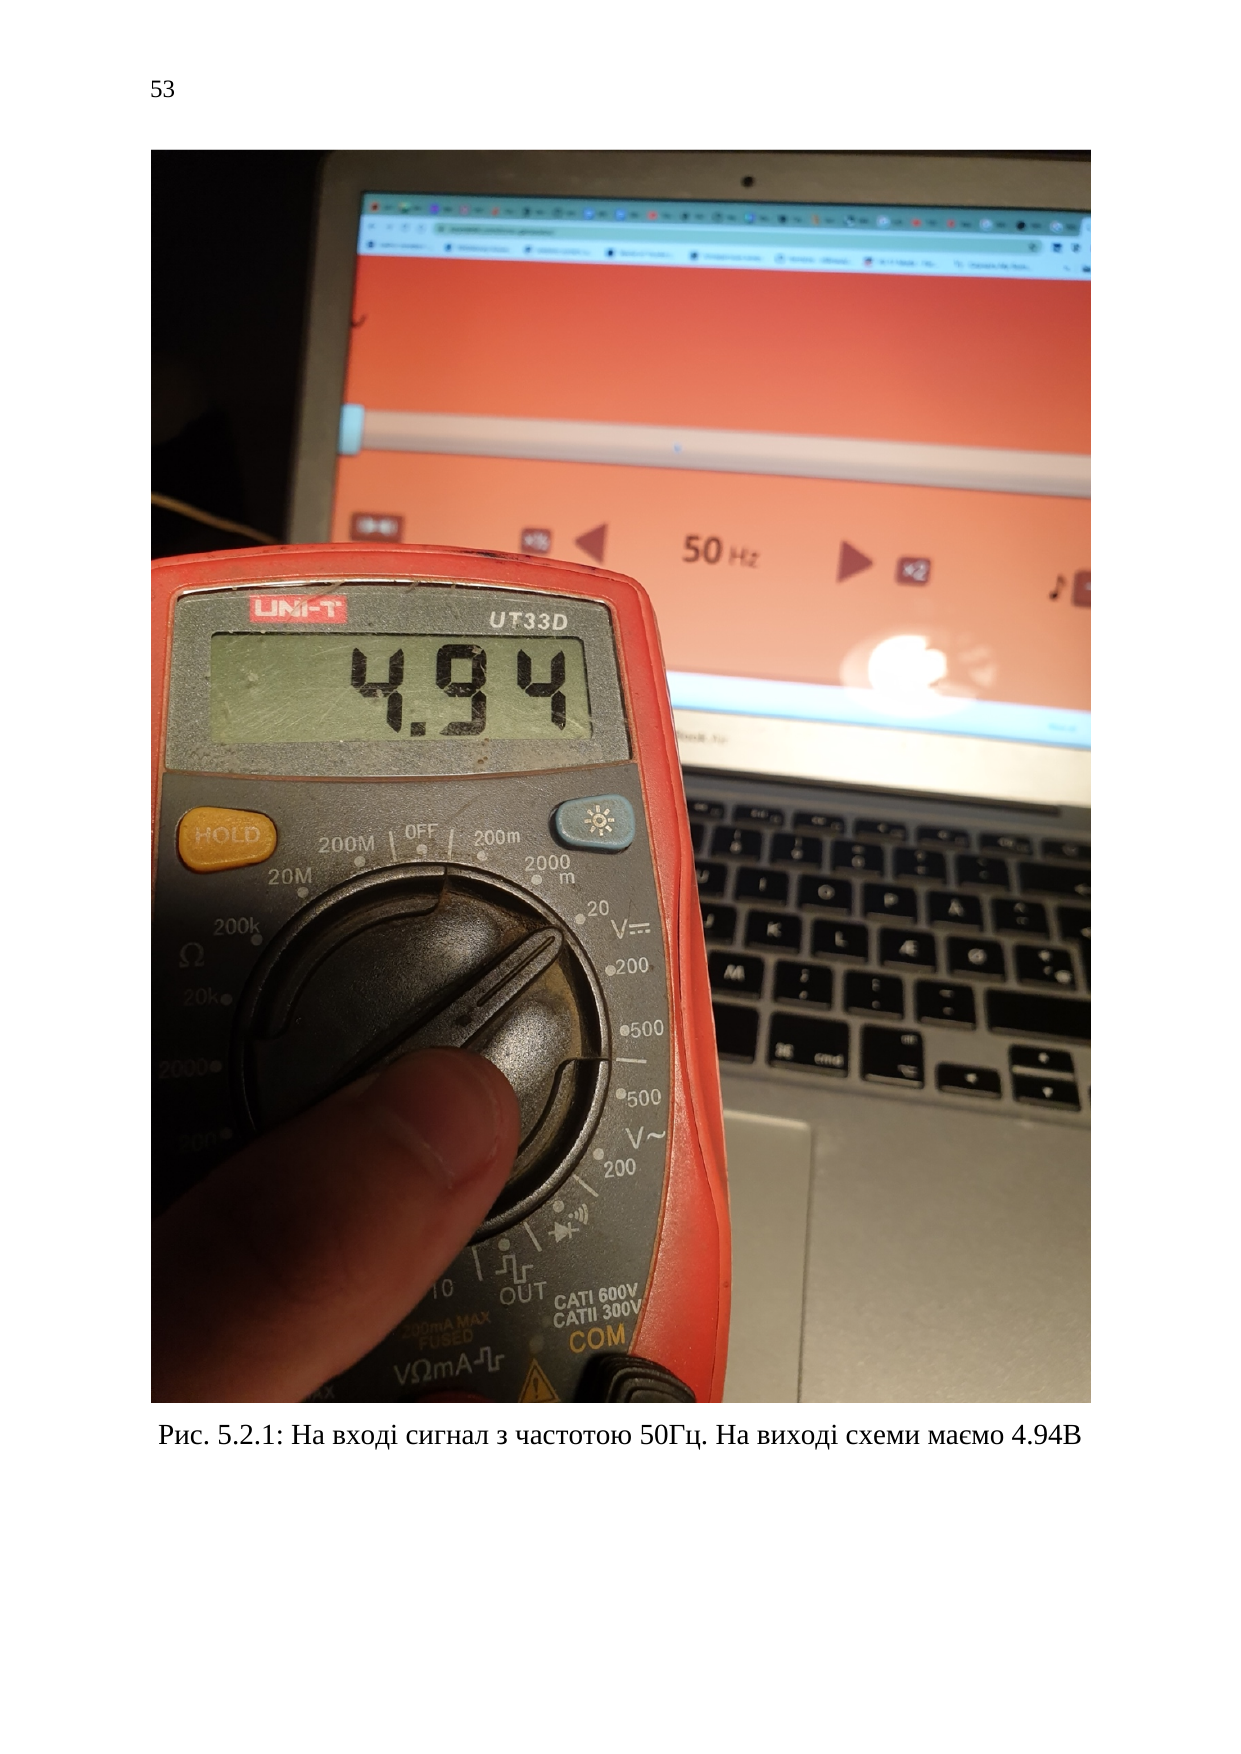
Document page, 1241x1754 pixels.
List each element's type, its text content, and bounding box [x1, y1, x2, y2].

picture [152, 151, 1091, 1402]
text Рис. 5.2.1: На вході сигнал з частотою 50Гц. На виході схеми маємо 4.94В [150, 1417, 1090, 1451]
